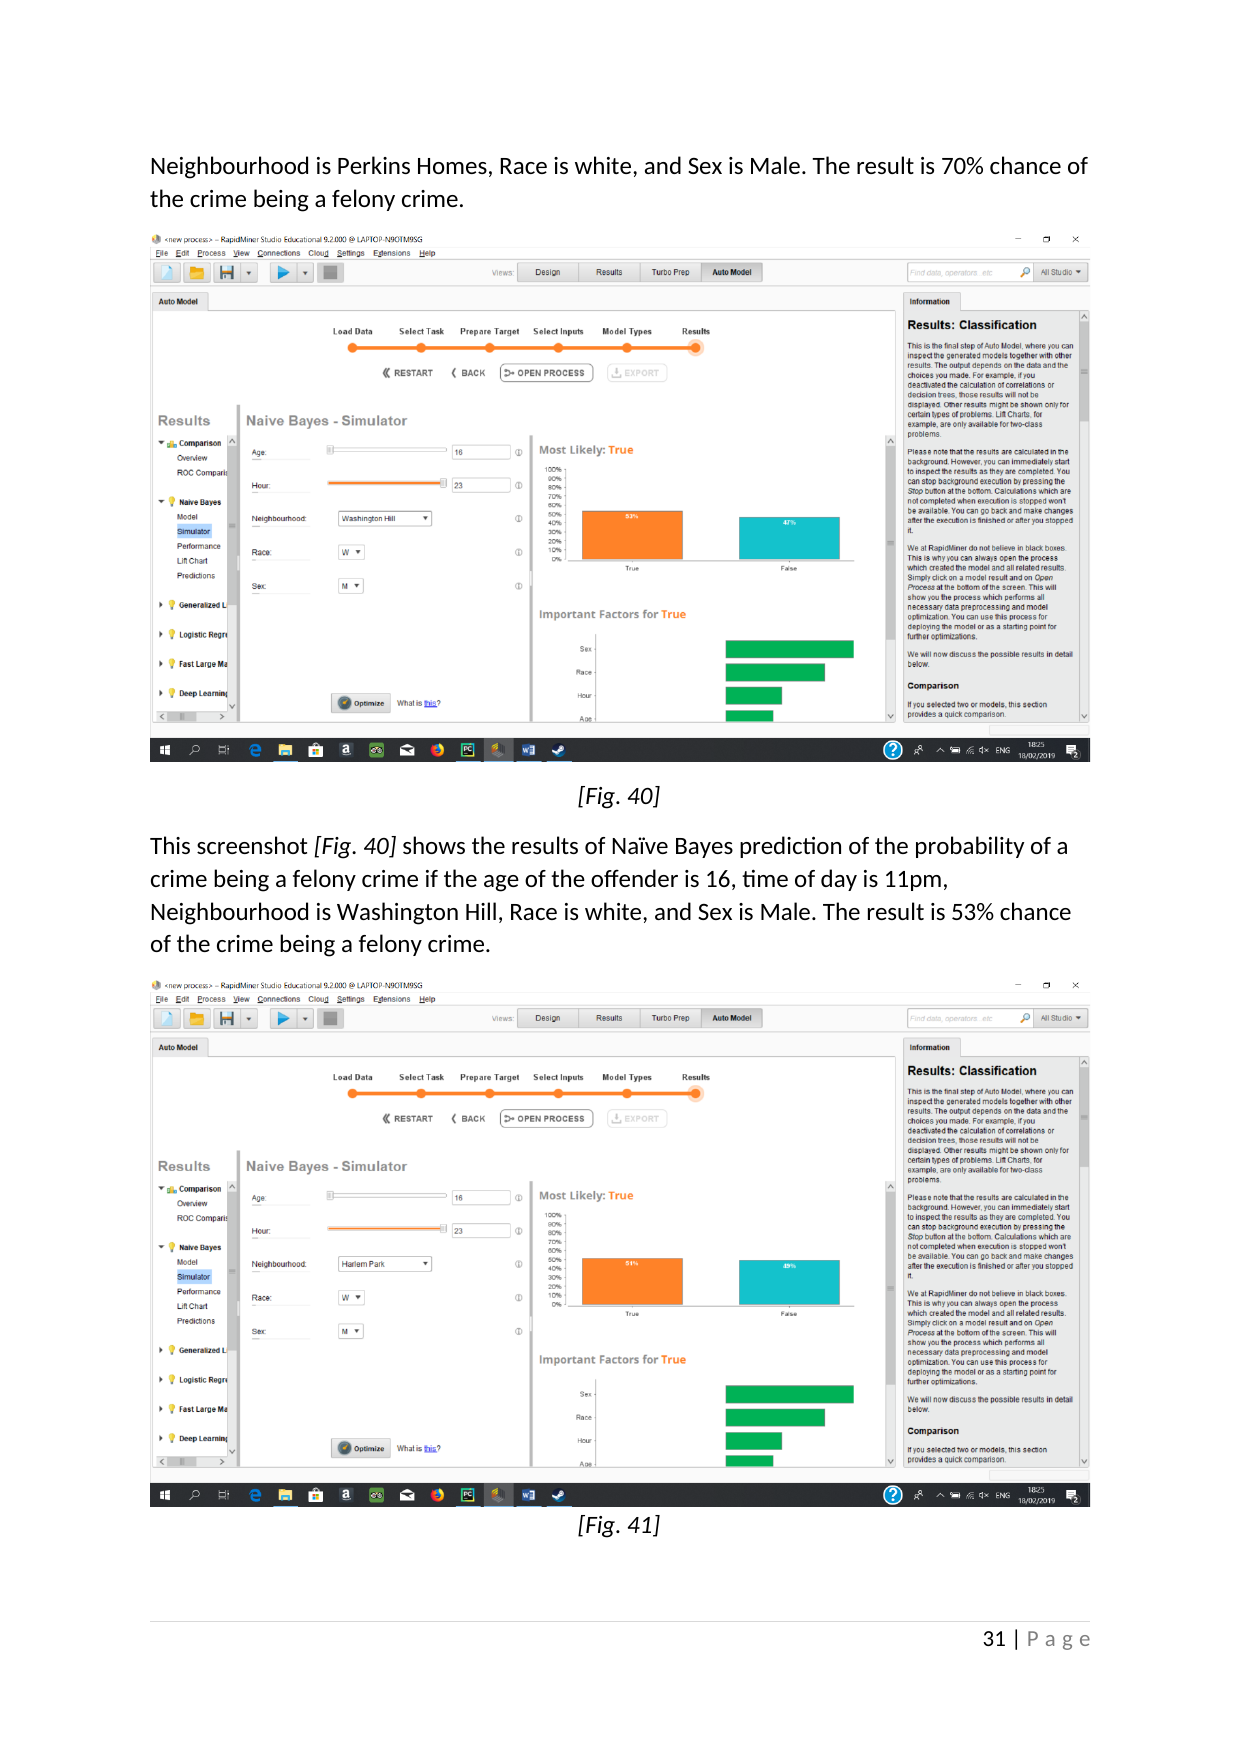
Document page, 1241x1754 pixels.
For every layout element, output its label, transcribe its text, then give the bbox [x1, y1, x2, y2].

picture [150, 232, 1091, 762]
picture [150, 978, 1091, 1507]
text [Fig. 40] [150, 780, 1090, 811]
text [150, 150, 1090, 213]
text [Fig. 41] [150, 1507, 1090, 1540]
text This screenshot [Fig. 40] shows the results of Naïve Bayes prediction of the probability of a crime being a felony crime if the age of the offender is 16, time of day is 11pm, Neighbourhood is Washington Hill, Race is white, and Sex is Male. The result is 53% chance of the crime being a felony crime. [150, 830, 1090, 959]
